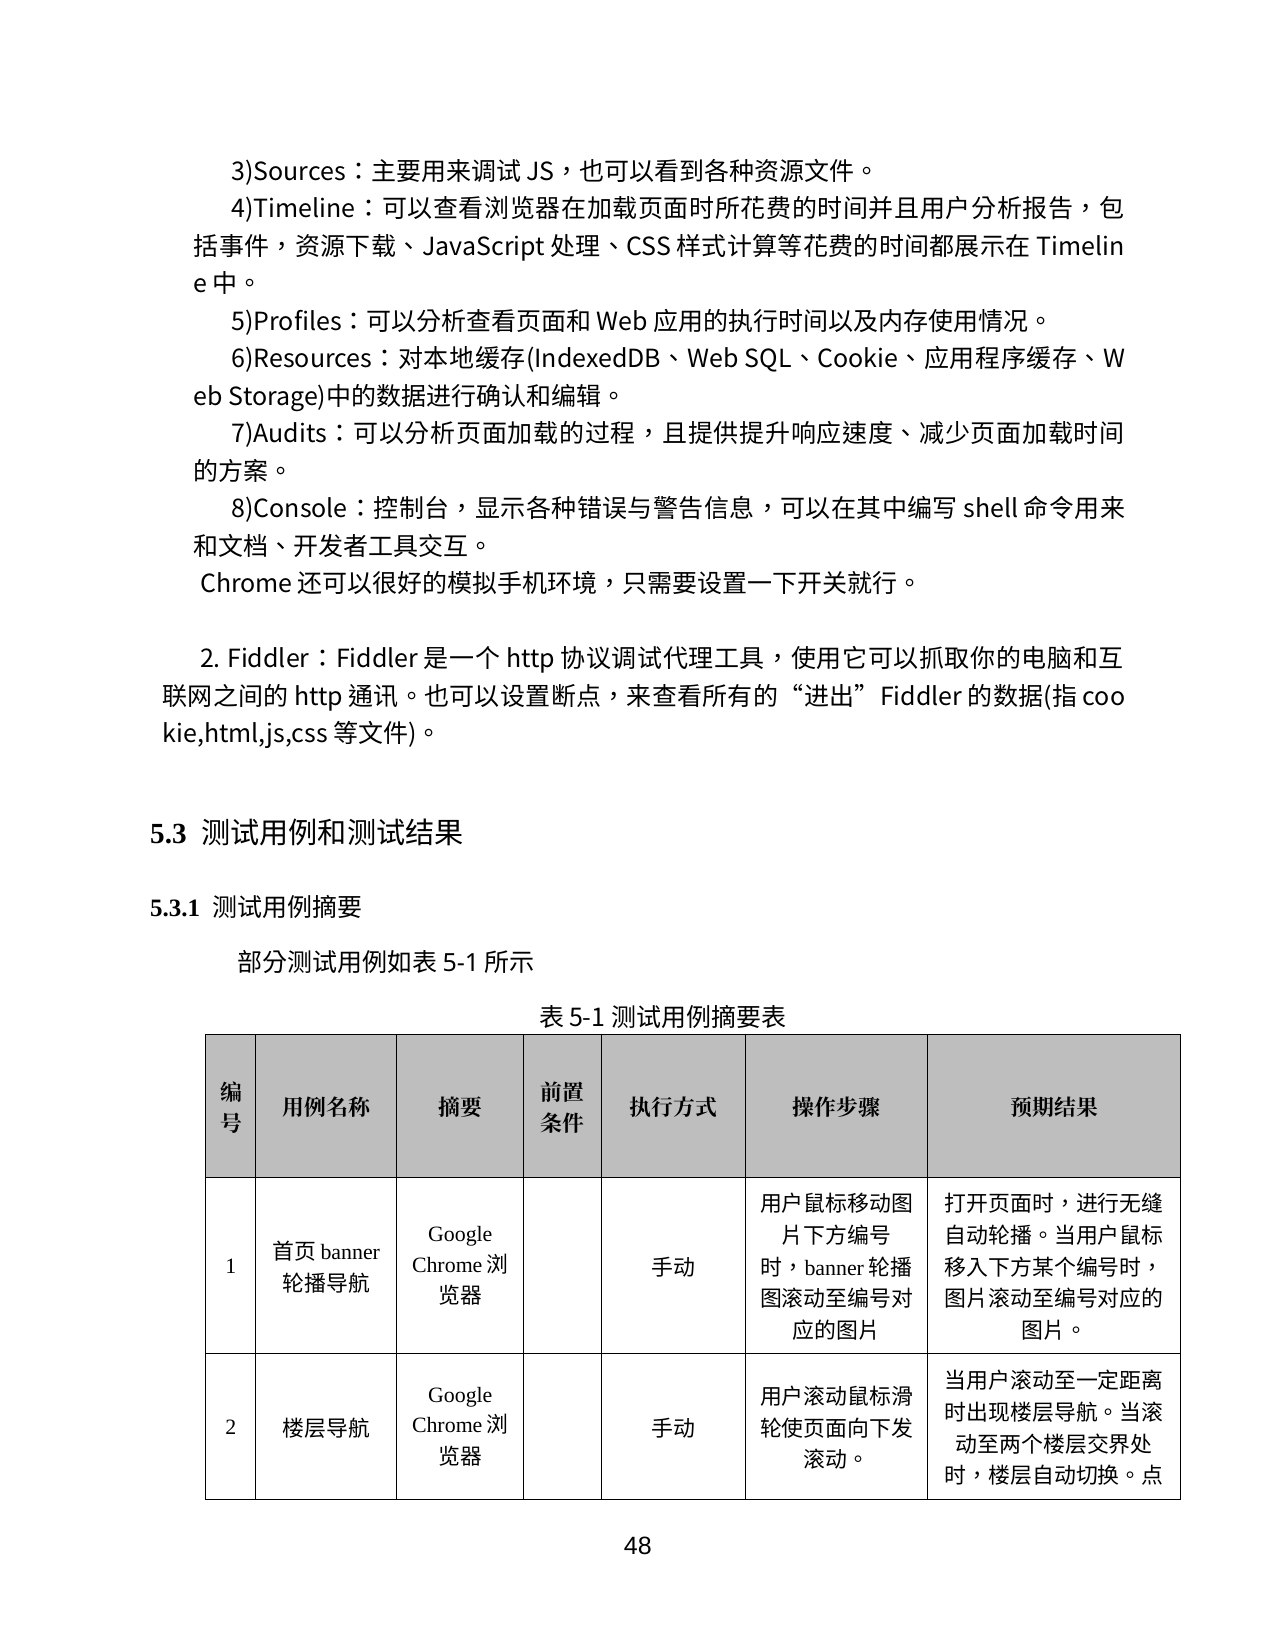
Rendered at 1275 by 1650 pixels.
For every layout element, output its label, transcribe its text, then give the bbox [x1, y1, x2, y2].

table_cell Google Chrome浏览器 [397, 1178, 523, 1353]
text 表5-1 测试用例摘要表 [150, 997, 1125, 1034]
table_header 前置条件 [524, 1035, 601, 1177]
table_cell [928, 1354, 1180, 1499]
table_cell Google Chrome浏览器 [397, 1354, 523, 1499]
table_cell 手动 [602, 1178, 745, 1353]
text Chrome还可以很好的模拟手机环境，只需要设置一下开关就行。 [150, 562, 1125, 600]
list Profiles：可以分析查看页面和Web应用的执行时间以及内存使用情况。 [194, 300, 1125, 337]
table_cell 打开页面时，进行无缝自动轮播。当用户鼠标移入下方某个编号时，图片滚动至编号对应的图片。 [928, 1178, 1180, 1353]
list Audits：可以分析页面加载的过程，且提供提升响应速度、减少页面加载时间的方案。 [194, 412, 1125, 487]
table_header 用例名称 [256, 1035, 396, 1177]
table_header 预期结果 [928, 1035, 1180, 1177]
table_cell [524, 1354, 601, 1499]
table_cell 用户鼠标移动图片下方编号时，banner轮播图滚动至编号对应的图片 [746, 1178, 927, 1353]
list Timeline：可以查看浏览器在加载页面时所花费的时间并且用户分析报告，包括事件，资源下载、JavaScript处理、CSS样式计算等花费的时间都展示在Timeline中。 [194, 187, 1125, 300]
list Fiddler：Fiddler是一个http协议调试代理工具，使用它可以抓取你的电脑和互联网之间的http通讯。也可以设置断点，来查看所有的“进出”Fiddler的数据(指cookie,html,js,css等文件)。 [162, 637, 1125, 750]
list Resources：对本地缓存(IndexedDB、Web SQL、Cookie、应用程序缓存、Web Storage)中的数据进行确认和编辑。 [194, 337, 1125, 412]
table_cell 手动 [602, 1354, 745, 1499]
text 部分测试用例如表5-1所示 [194, 942, 1125, 979]
table_header 摘要 [397, 1035, 523, 1177]
table_header 编号 [206, 1035, 255, 1177]
table_cell 首页banner轮播导航 [256, 1178, 396, 1353]
text 5.3.1 测试用例摘要 [150, 886, 1125, 924]
list Console：控制台，显示各种错误与警告信息，可以在其中编写shell命令用来和文档、开发者工具交互。 [194, 487, 1125, 562]
list Sources：主要用来调试JS，也可以看到各种资源文件。 [194, 150, 1125, 187]
text 5.3 测试用例和测试结果 [150, 824, 1125, 849]
table_header 执行方式 [602, 1035, 745, 1177]
table_cell 用户滚动鼠标滑轮使页面向下发滚动。 [746, 1354, 927, 1499]
table_cell 楼层导航 [256, 1354, 396, 1499]
table_cell 1 [206, 1178, 255, 1353]
table_cell [524, 1178, 601, 1353]
table_cell 2 [206, 1354, 255, 1499]
table_header 操作步骤 [746, 1035, 927, 1177]
